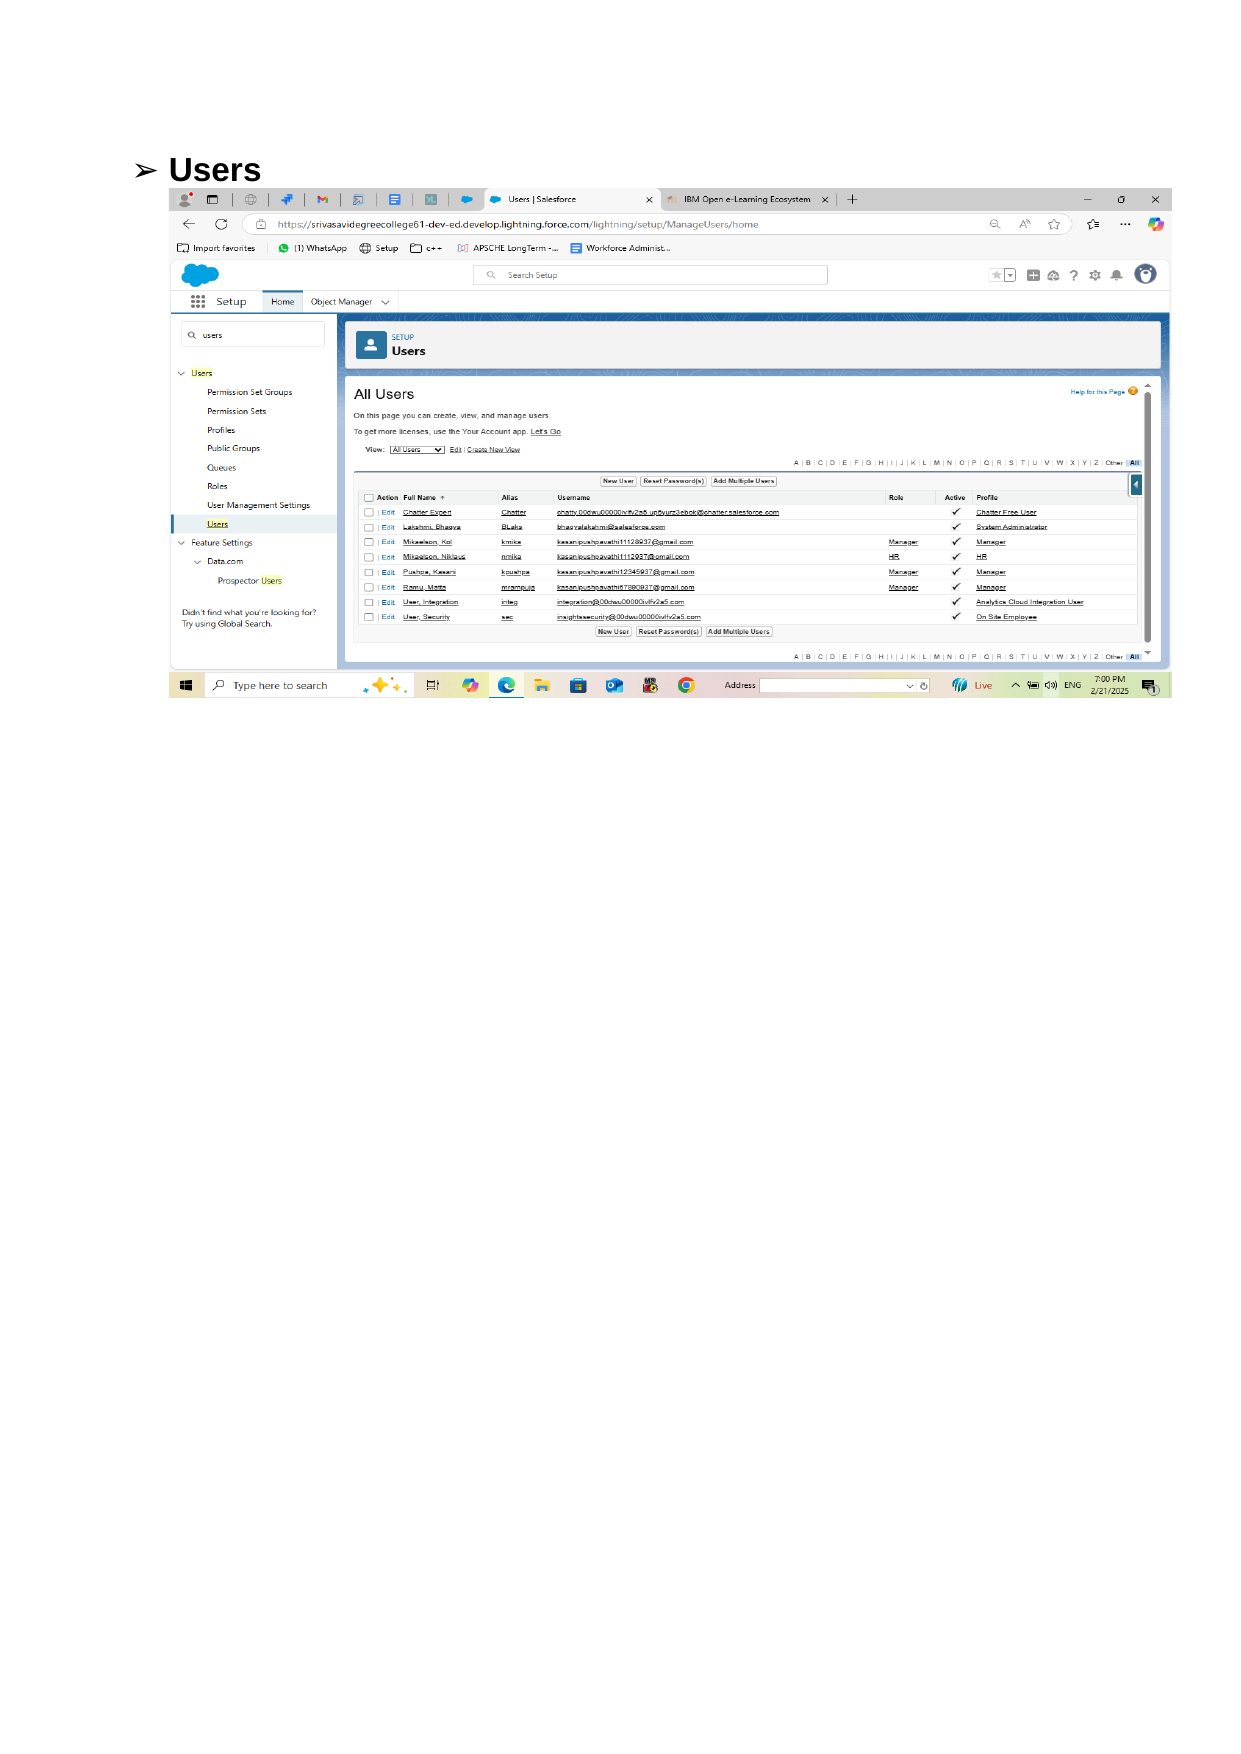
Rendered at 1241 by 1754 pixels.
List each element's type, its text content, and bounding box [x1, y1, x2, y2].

picture [168, 188, 1172, 698]
